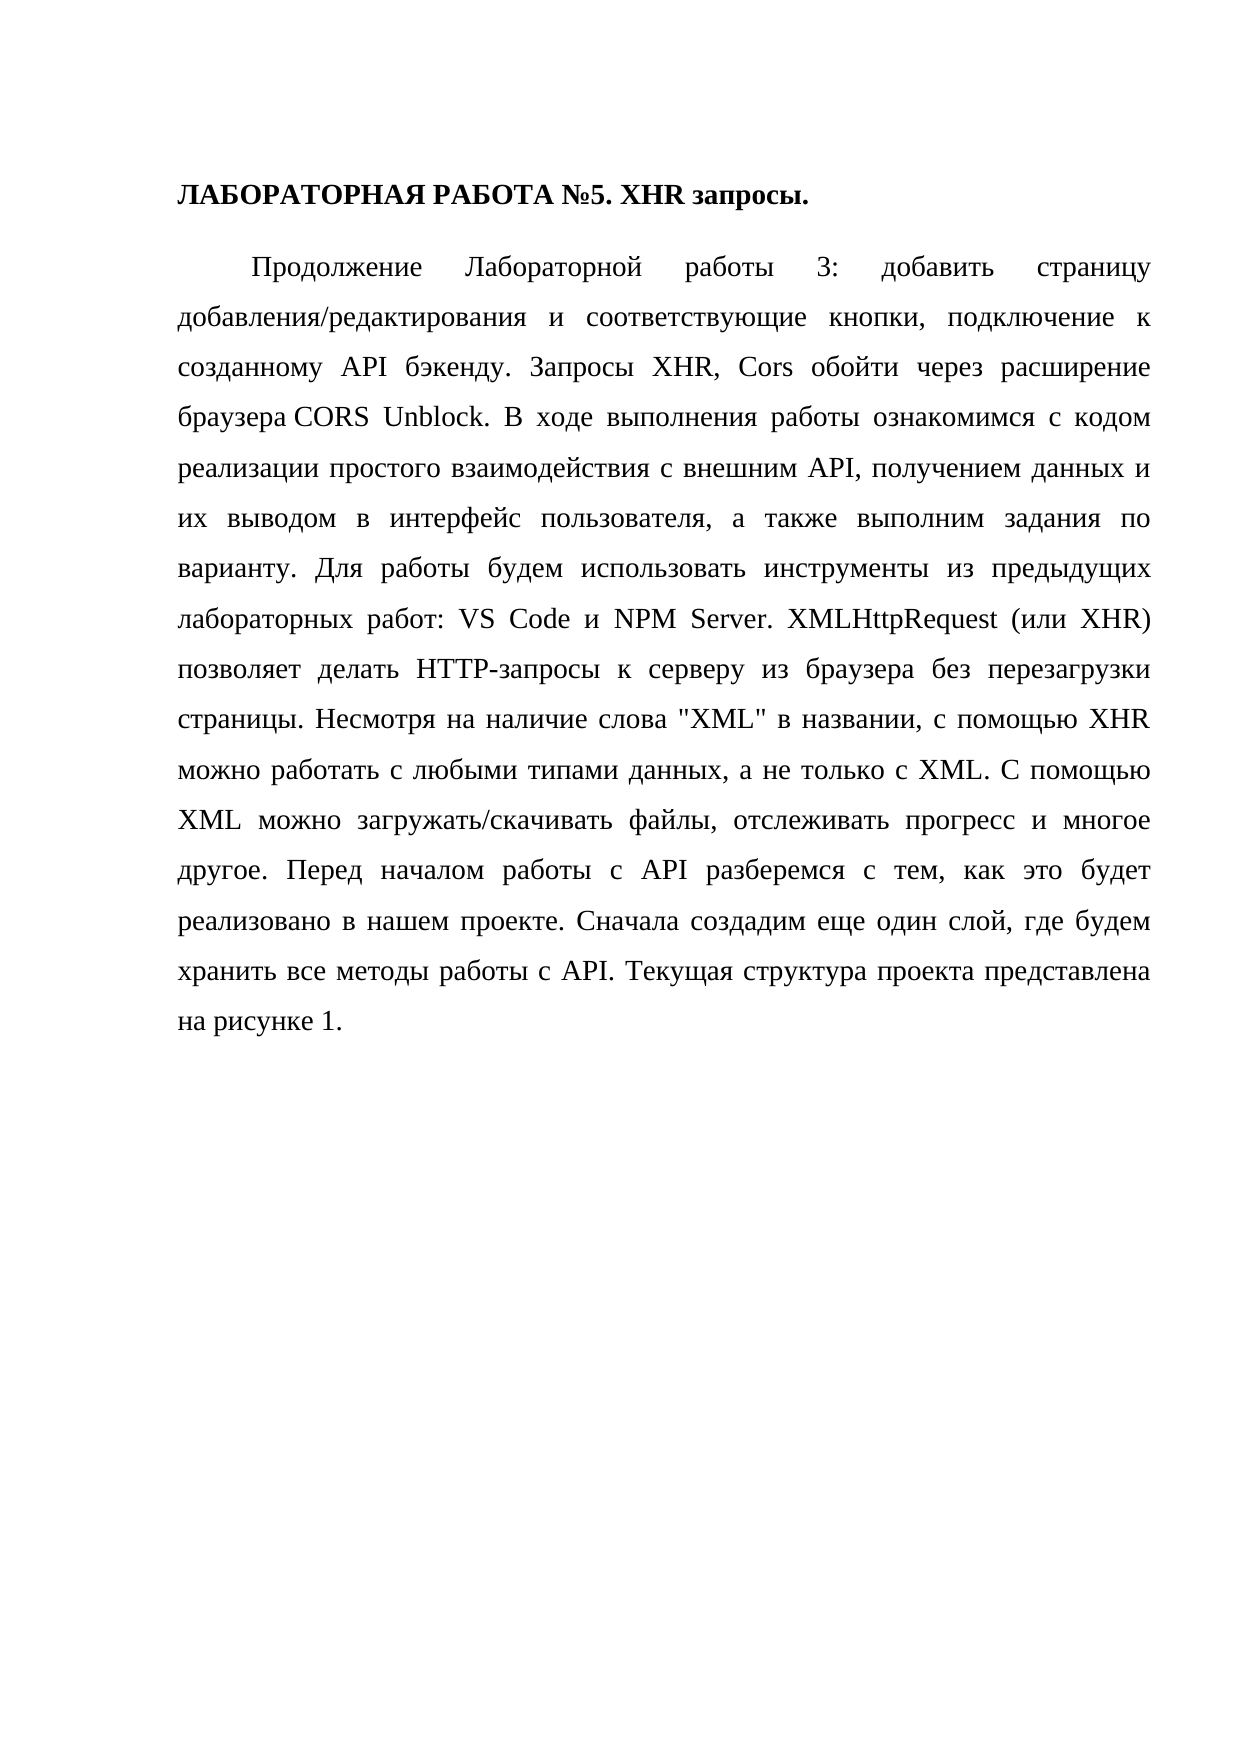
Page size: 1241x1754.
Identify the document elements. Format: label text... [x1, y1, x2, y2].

subtitle ЛАБОРАТОРНАЯ РАБОТА №5. XHR запросы. [177, 177, 1152, 211]
list Продолжение Лабораторной работы 3: добавить страницу добавления/редактирования и соответствующие кнопки, подключение к созданному API бэкенду. Запросы XHR, Cors обойти через расширение браузера CORS Unblock. В ходе выполнения работы ознакомимся с кодом реализации простого взаимодействия с внешним API, получением данных и их выводом в интерфейс пользователя, а также выполним задания по варианту. Для работы будем использовать инструменты из предыдущих лабораторных работ: VS Code и NPM Server. XMLHttpRequest (или XHR) позволяет делать HTTP-запросы к серверу из браузера без перезагрузки страницы. Несмотря на наличие слова "XML" в названии, с помощью XHR можно работать с любыми типами данных, а не только с XML. С помощью XML можно загружать/скачивать файлы, отслеживать прогресс и многое другое. Перед началом работы с API разберемся с тем, как это будет реализовано в нашем проекте. Сначала создадим еще один слой, где будем хранить все методы работы с API. Текущая структура проекта представлена на рисунке 1. [177, 249, 1152, 1037]
